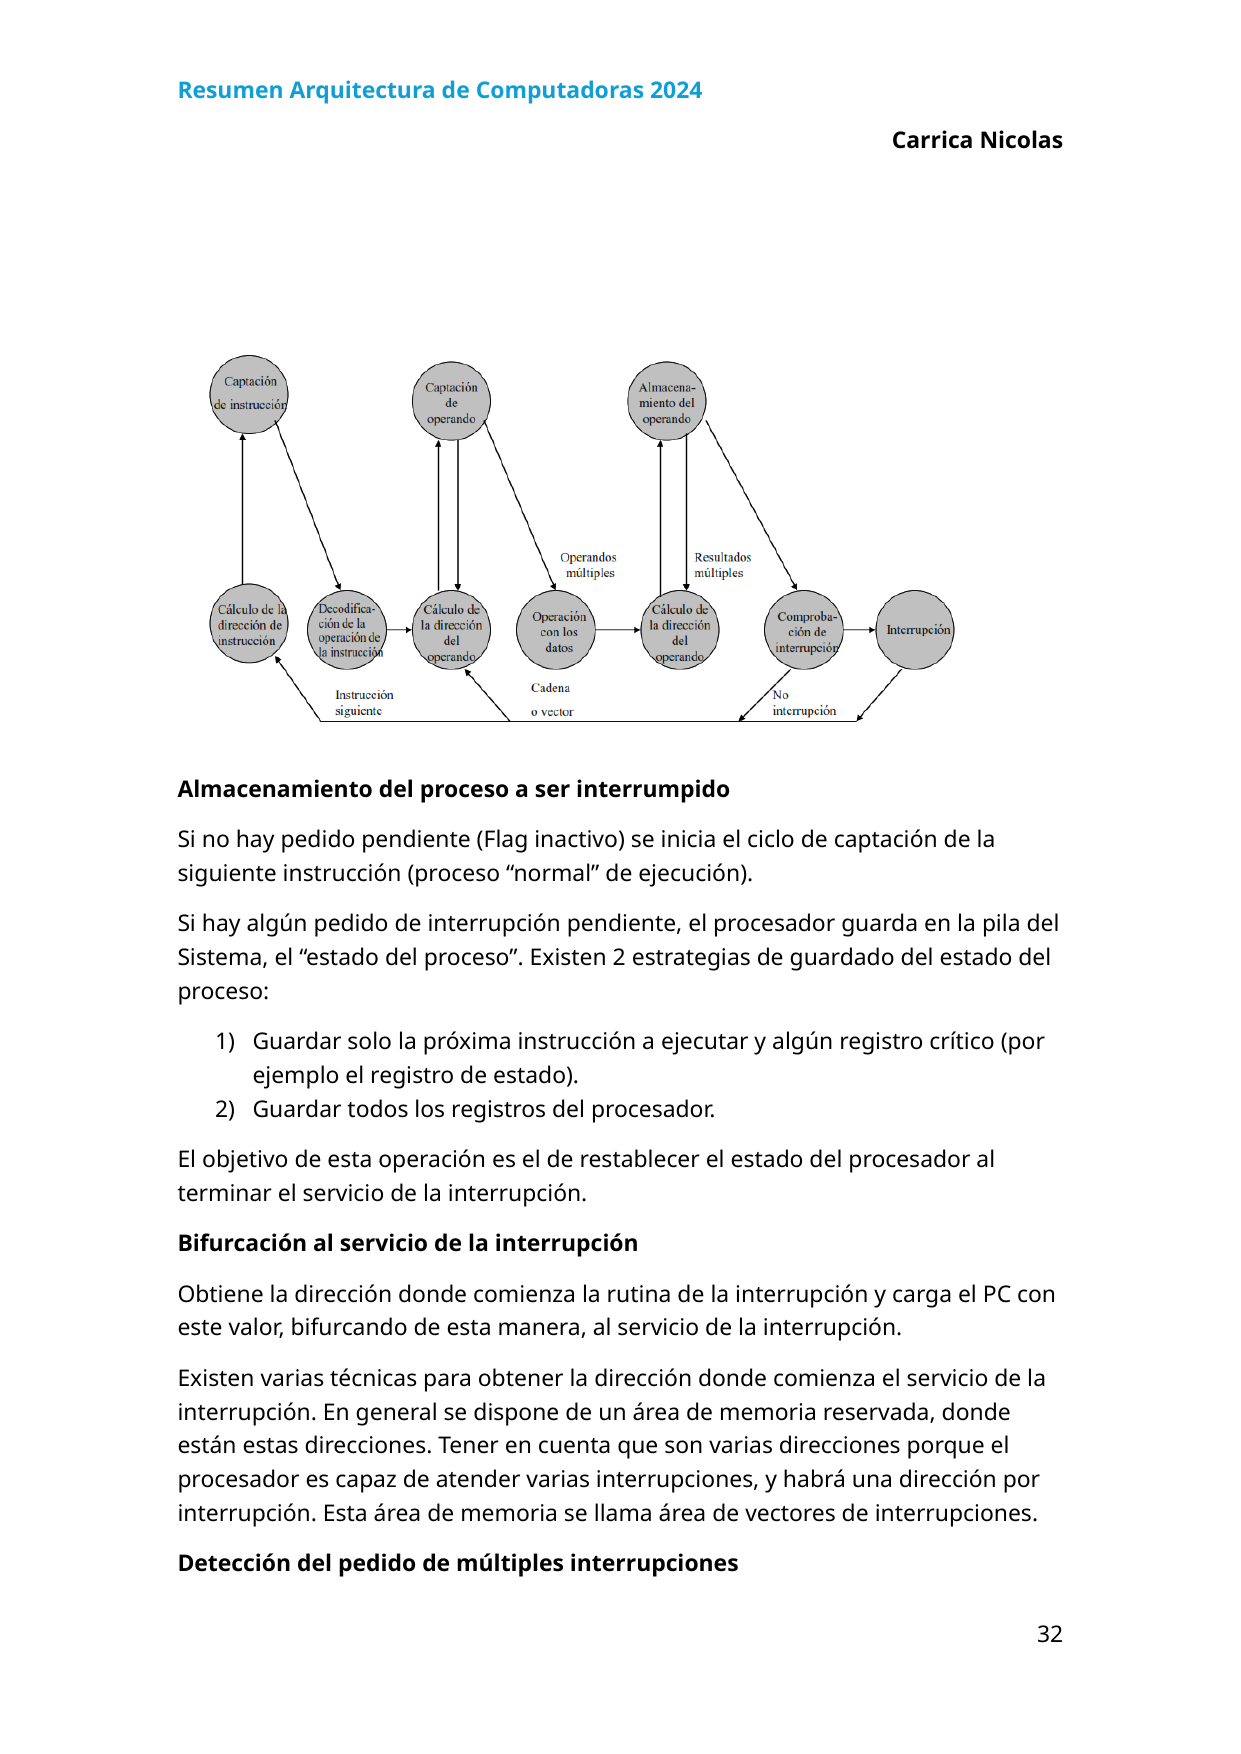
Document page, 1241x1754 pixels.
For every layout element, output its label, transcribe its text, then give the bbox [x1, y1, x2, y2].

text Detección del pedido de múltiples interrupciones [177, 1547, 1063, 1578]
text Obtiene la dirección donde comienza la rutina de la interrupción y carga el PC con este valor, bifurcando de esta manera, al servicio de la interrupción. [177, 1277, 1063, 1342]
picture [199, 331, 958, 724]
list Guardar solo la próxima instrucción a ejecutar y algún registro crítico (por ejemplo el registro de estado). [215, 1025, 1063, 1090]
text Existen varias técnicas para obtener la dirección donde comienza el servicio de la interrupción. En general se dispone de un área de memoria reservada, donde están estas direcciones. Tener en cuenta que son varias direcciones porque el procesador es capaz de atender varias interrupciones, y habrá una dirección por interrupción. Esta área de memoria se llama área de vectores de interrupciones. [177, 1362, 1063, 1528]
text Si no hay pedido pendiente (Flag inactivo) se inicia el ciclo de captación de la siguiente instrucción (proceso “normal” de ejecución). [177, 823, 1063, 888]
text El objetivo de esta operación es el de restablecer el estado del procesador al terminar el servicio de la interrupción. [177, 1143, 1063, 1208]
list Guardar todos los registros del procesador. [215, 1092, 1063, 1124]
text Almacenamiento del proceso a ser interrumpido [177, 772, 1063, 804]
text Bifurcación al servicio de la interrupción [177, 1227, 1063, 1258]
text Si hay algún pedido de interrupción pendiente, el procesador guarda en la pila del Sistema, el “estado del proceso”. Existen 2 estrategias de guardado del estado del proceso: [177, 907, 1063, 1006]
